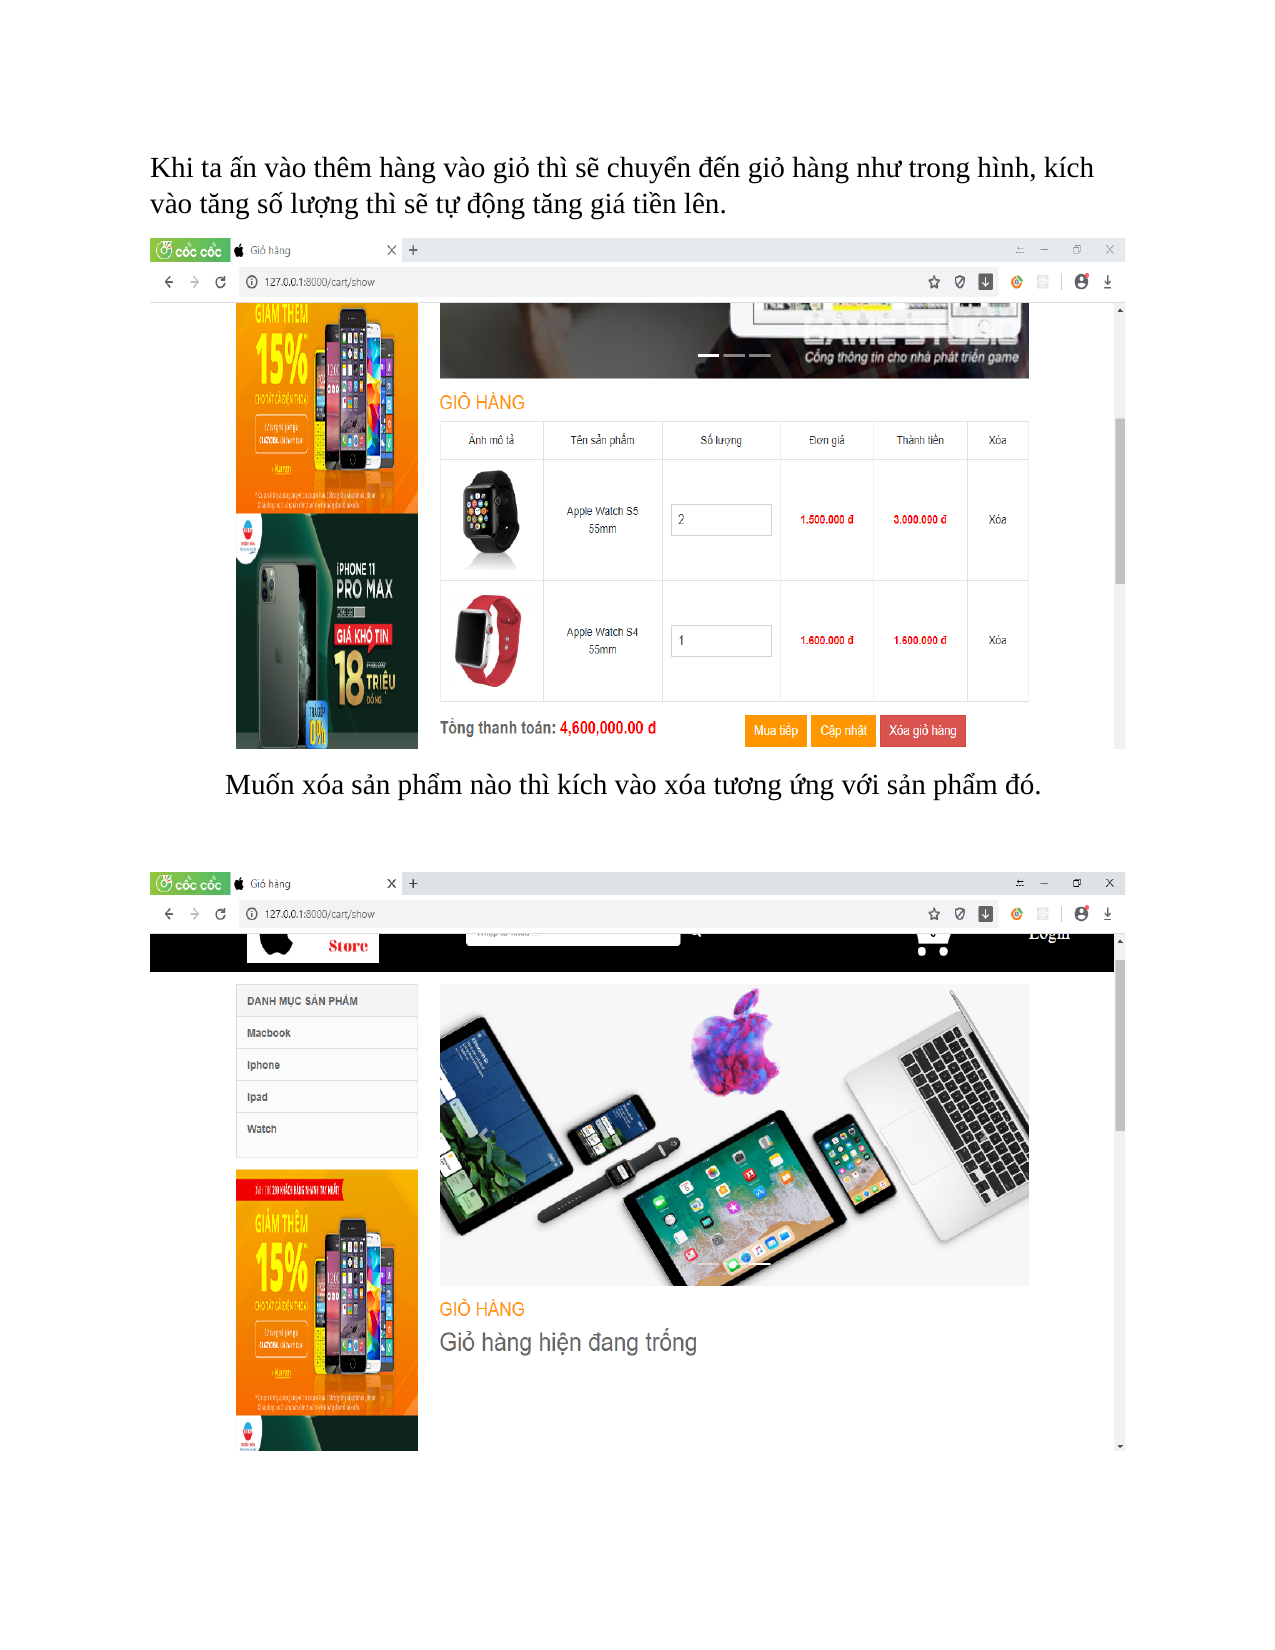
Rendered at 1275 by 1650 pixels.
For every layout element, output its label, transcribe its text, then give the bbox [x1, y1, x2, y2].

text Muốn xóa sản phẩm nào thì kích vào xóa tương ứng với sản phẩm đó. [150, 767, 1125, 801]
picture [150, 872, 1125, 1451]
text Khi ta ấn vào thêm hàng vào giỏ thì sẽ chuyển đến giỏ hàng như trong hình, kích vào tăng số lượng thì sẽ tự động tăng giá tiền lên. [150, 150, 1125, 220]
picture [150, 238, 1125, 749]
